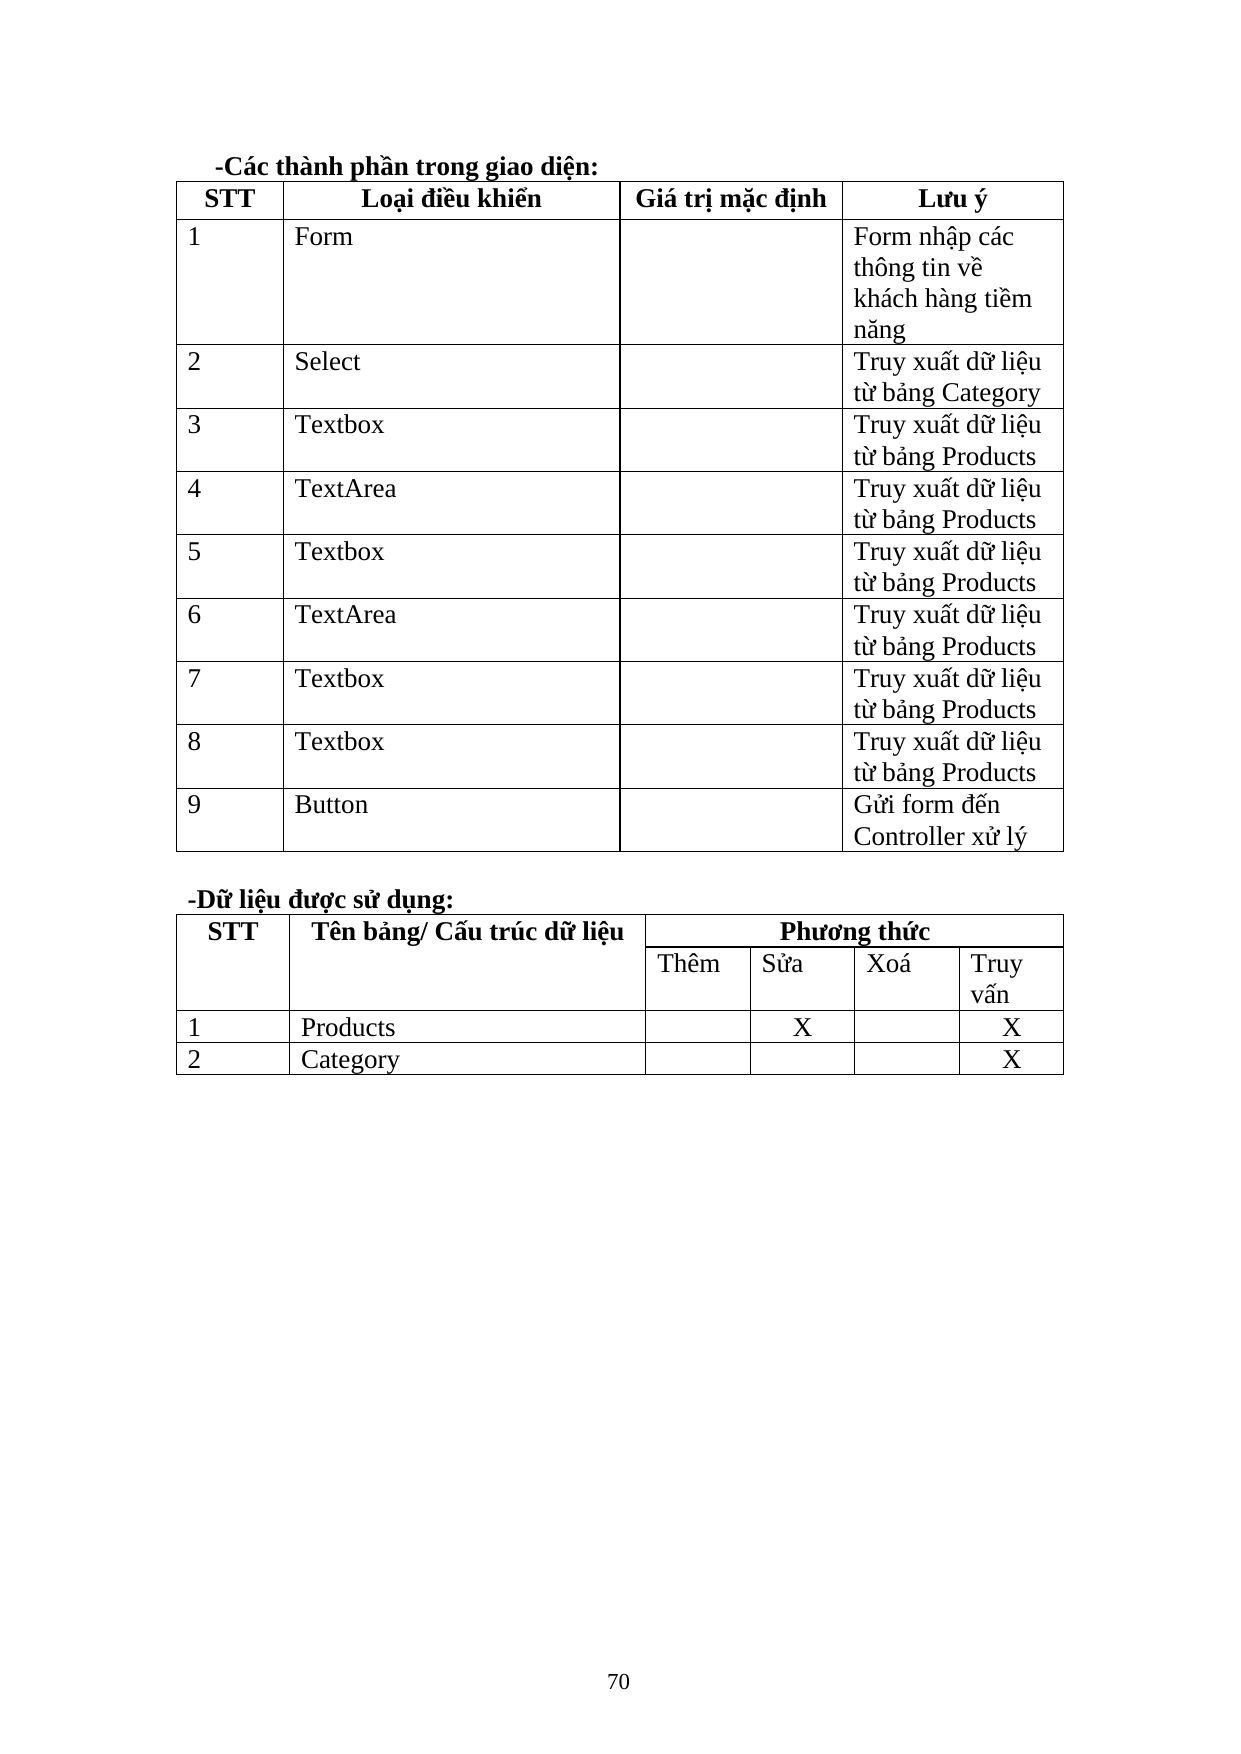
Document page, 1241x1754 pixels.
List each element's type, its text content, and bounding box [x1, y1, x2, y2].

table_cell [855, 1043, 959, 1074]
table_cell 4 [177, 472, 283, 534]
table_cell Textbox [284, 409, 619, 471]
table_cell 3 [177, 409, 283, 471]
table_header Giá trị mặc định [621, 182, 842, 219]
table_cell 1 [177, 220, 283, 344]
table_cell [855, 1011, 959, 1042]
table_cell Truy xuất dữ liệu từ bảng Category [843, 345, 1063, 408]
table_cell Truy vấn [960, 948, 1063, 1010]
table_cell [621, 472, 842, 534]
table_header STT [177, 182, 283, 219]
table_cell 6 [177, 599, 283, 661]
table_cell X [751, 1011, 854, 1042]
table_cell Truy xuất dữ liệu từ bảng Products [843, 725, 1063, 788]
table_cell Products [290, 1011, 645, 1042]
table_cell Form [284, 220, 619, 344]
table_cell Category [290, 1043, 645, 1074]
table_cell 7 [177, 662, 283, 724]
table_header Tên bảng/ Cấu trúc dữ liệu [290, 915, 645, 1010]
table_cell [621, 789, 842, 851]
table_cell Truy xuất dữ liệu từ bảng Products [843, 409, 1063, 471]
table_cell Thêm [646, 948, 750, 1010]
table_cell 2 [177, 1043, 289, 1074]
table_cell Textbox [284, 725, 619, 788]
table_cell Form nhập các thông tin về khách hàng tiềm năng [843, 220, 1063, 344]
table_cell Xoá [855, 948, 959, 1010]
table_cell Truy xuất dữ liệu từ bảng Products [843, 472, 1063, 534]
table_cell Truy xuất dữ liệu từ bảng Products [843, 535, 1063, 598]
table_cell [621, 662, 842, 724]
table_cell X [960, 1043, 1063, 1074]
table_cell 2 [177, 345, 283, 408]
table_cell [751, 1043, 854, 1074]
table_cell Textbox [284, 535, 619, 598]
table_cell 9 [177, 789, 283, 851]
table_cell 1 [177, 1011, 289, 1042]
list -Các thành phần trong giao diện: [187, 150, 1053, 181]
table_cell TextArea [284, 472, 619, 534]
table_cell Sửa [751, 948, 854, 1010]
table_cell 5 [177, 535, 283, 598]
table_header Loại điều khiển [284, 182, 619, 219]
text -Dữ liệu được sử dụng: [187, 883, 1053, 914]
table_cell Select [284, 345, 619, 408]
table_cell [621, 599, 842, 661]
table_header Phương thức [646, 915, 1063, 946]
table_cell [646, 1043, 750, 1074]
table_cell 8 [177, 725, 283, 788]
table_cell [646, 1011, 750, 1042]
table_header STT [177, 915, 289, 1010]
table_cell Truy xuất dữ liệu từ bảng Products [843, 599, 1063, 661]
table_cell [621, 345, 842, 408]
table_cell [621, 535, 842, 598]
table_cell [621, 220, 842, 344]
table_cell Textbox [284, 662, 619, 724]
table_cell Truy xuất dữ liệu từ bảng Products [843, 662, 1063, 724]
table_cell X [960, 1011, 1063, 1042]
table_cell Gửi form đến Controller xử lý [843, 789, 1063, 851]
table_cell [621, 409, 842, 471]
table_cell [621, 725, 842, 788]
table_cell TextArea [284, 599, 619, 661]
table_cell Button [284, 789, 619, 851]
table_header Lưu ý [843, 182, 1063, 219]
